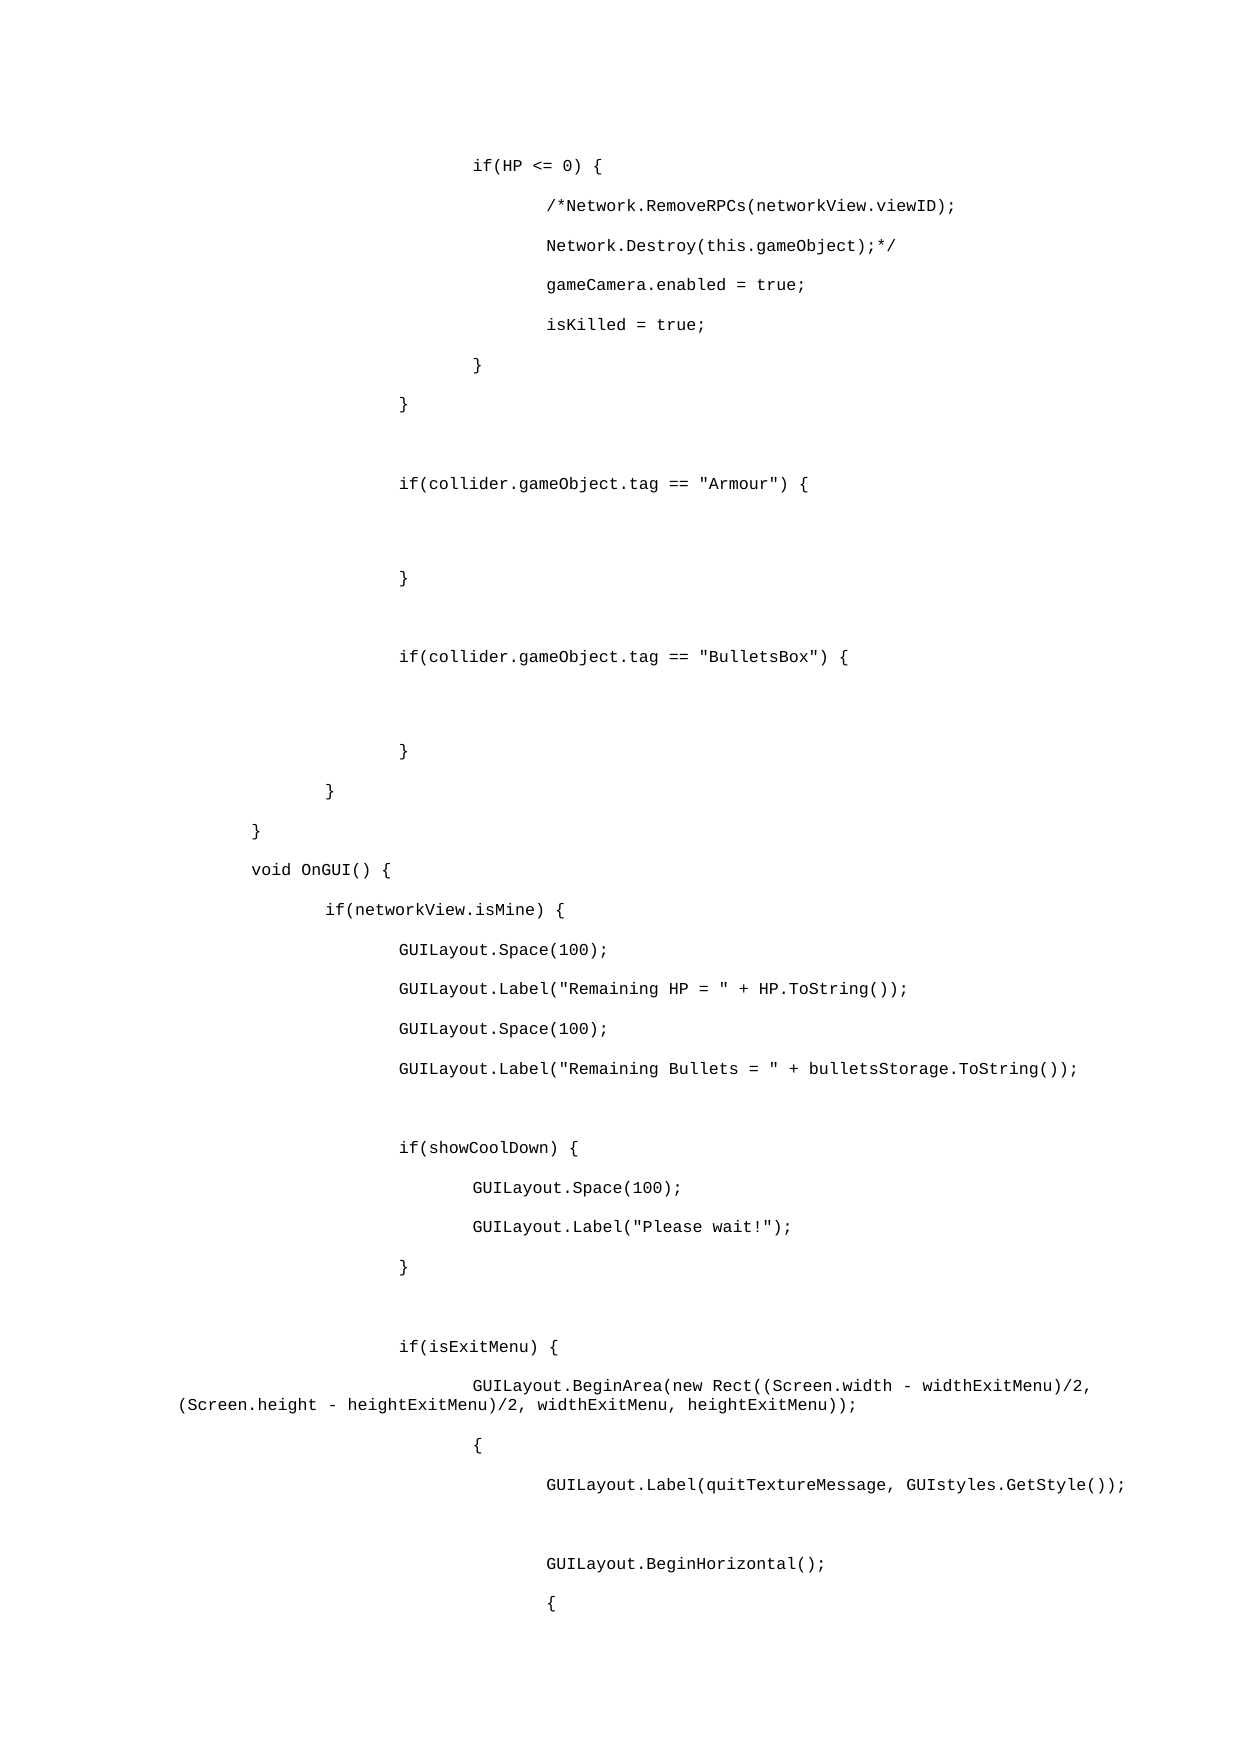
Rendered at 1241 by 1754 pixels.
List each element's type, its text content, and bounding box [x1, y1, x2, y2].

text GUILayout.Space(100); [177, 1179, 1152, 1198]
text GUILayout.Label("Please wait!"); [177, 1219, 1152, 1238]
text } [177, 782, 1152, 801]
text } [177, 356, 1152, 375]
text Network.Destroy(this.gameObject);*/ [177, 237, 1152, 256]
text if(collider.gameObject.tag == "BulletsBox") { [177, 649, 1152, 668]
text isKilled = true; [177, 317, 1152, 335]
text if(networkView.isMine) { [177, 902, 1152, 920]
text { [177, 1595, 1152, 1614]
text } [177, 822, 1152, 841]
text GUILayout.Label(quitTextureMessage, GUIstyles.GetStyle()); [177, 1476, 1152, 1495]
text if(showCoolDown) { [177, 1140, 1152, 1158]
text if(isExitMenu) { [177, 1338, 1152, 1357]
text GUILayout.Space(100); [177, 941, 1152, 960]
text if(collider.gameObject.tag == "Armour") { [177, 475, 1152, 494]
text if(HP <= 0) { [177, 158, 1152, 177]
text GUILayout.Label("Remaining HP = " + HP.ToString()); [177, 981, 1152, 1000]
text { [177, 1436, 1152, 1455]
text void OnGUI() { [177, 862, 1152, 881]
text GUILayout.Space(100); [177, 1021, 1152, 1039]
text GUILayout.Label("Remaining Bullets = " + bulletsStorage.ToString()); [177, 1060, 1152, 1079]
text GUILayout.BeginHorizontal(); [177, 1555, 1152, 1574]
text gameCamera.enabled = true; [177, 277, 1152, 296]
text GUILayout.BeginArea(new Rect((Screen.width - widthExitMenu)/2, (Screen.height - heightExitMenu)/2, widthExitMenu, heightExitMenu)); [177, 1378, 1152, 1416]
text /*Network.RemoveRPCs(networkView.viewID); [177, 197, 1152, 216]
text } [177, 1259, 1152, 1278]
text } [177, 569, 1152, 588]
text } [177, 743, 1152, 762]
text } [177, 396, 1152, 415]
